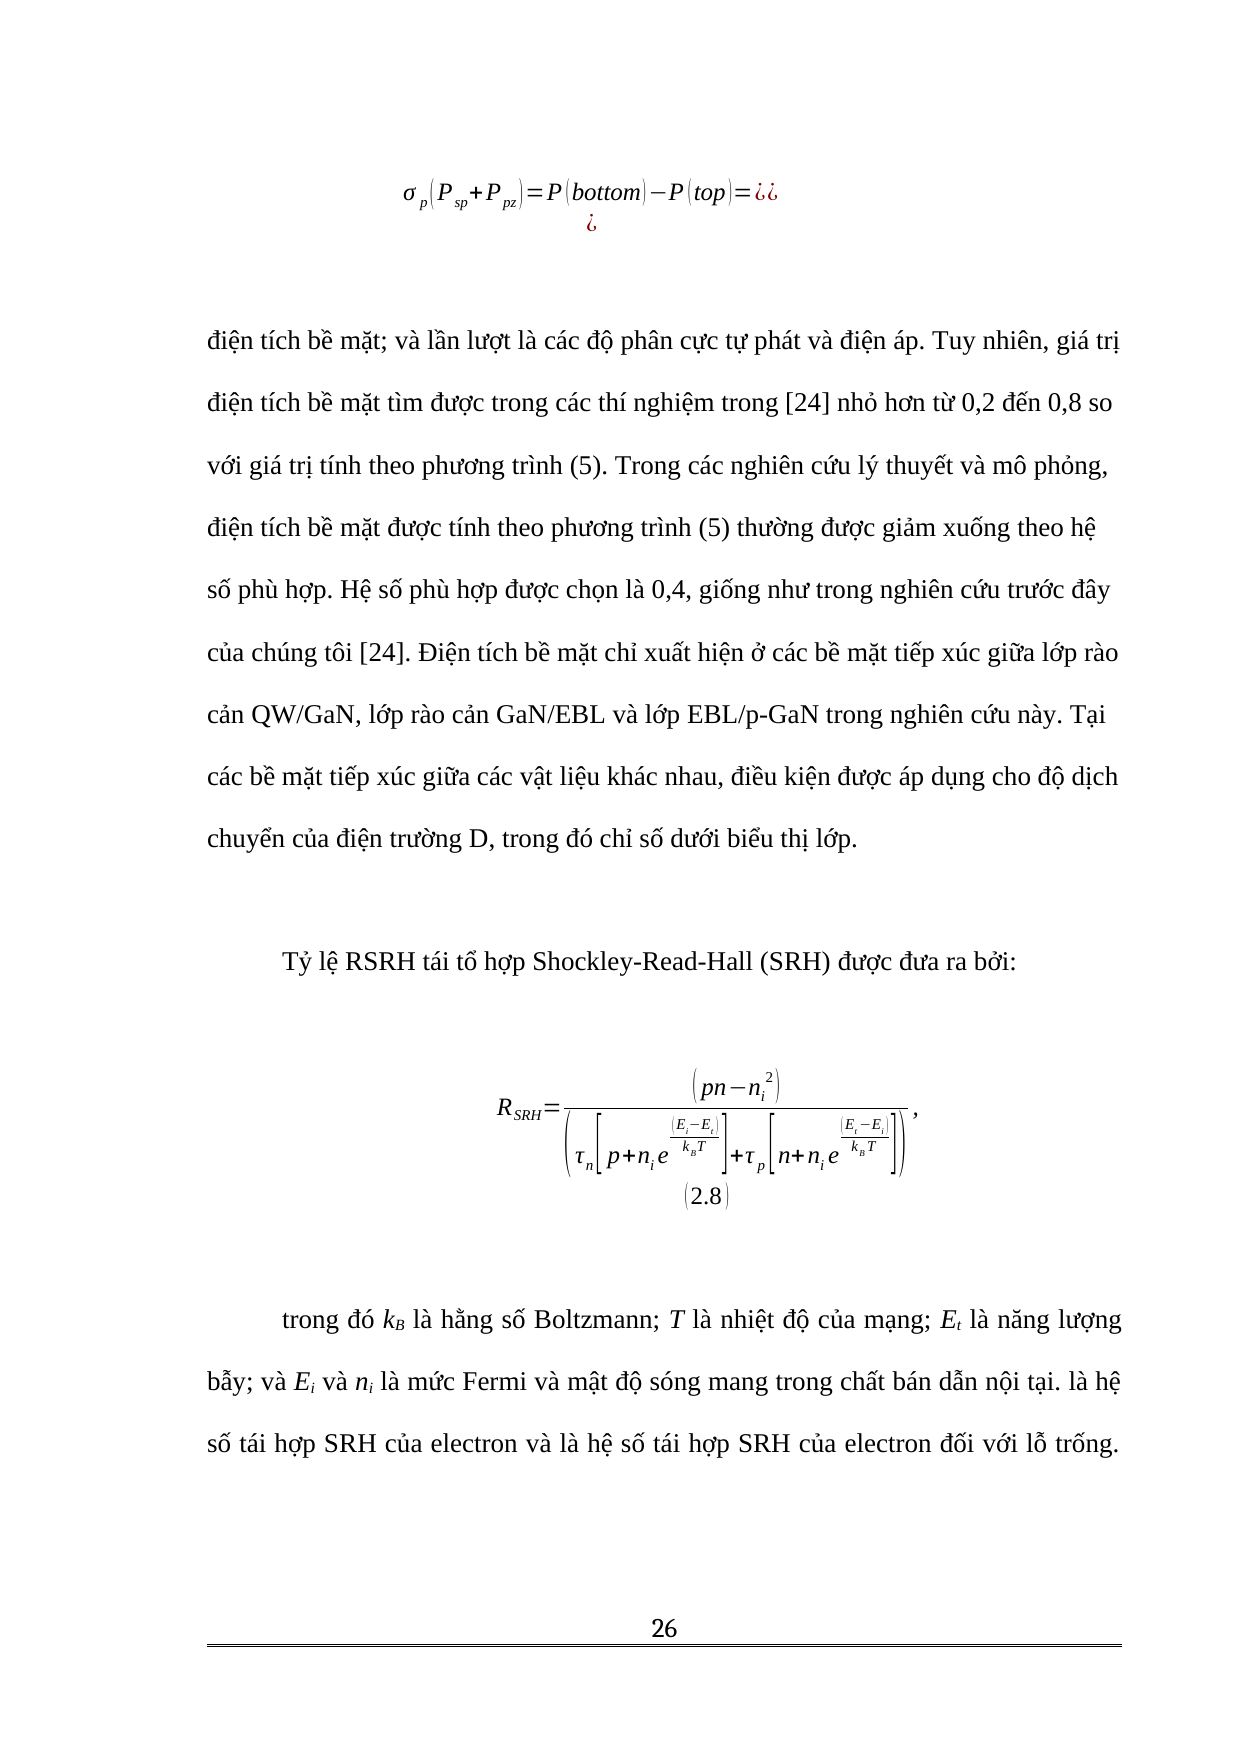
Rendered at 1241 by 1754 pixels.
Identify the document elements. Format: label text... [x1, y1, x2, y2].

text Tỷ lệ RSRH tái tổ hợp Shockley-Read-Hall (SRH) được đưa ra bởi: [207, 945, 1122, 976]
text điện tích bề mặt; và lần lượt là các độ phân cực tự phát và điện áp. Tuy nhiên, giá trị điện tích bề mặt tìm được trong các thí nghiệm trong [24] nhỏ hơn từ 0,2 đến 0,8 so với giá trị tính theo phương trình (5). Trong các nghiên cứu lý thuyết và mô phỏng, điện tích bề mặt được tính theo phương trình (5) thường được giảm xuống theo hệ số phù hợp. Hệ số phù hợp được chọn là 0,4, giống như trong nghiên cứu trước đây của chúng tôi [24]. Điện tích bề mặt chỉ xuất hiện ở các bề mặt tiếp xúc giữa lớp rào cản QW/GaN, lớp rào cản GaN/EBL và lớp EBL/p-GaN trong nghiên cứu này. Tại các bề mặt tiếp xúc giữa các vật liệu khác nhau, điều kiện được áp dụng cho độ dịch chuyển của điện trường D, trong đó chỉ số dưới biểu thị lớp. [207, 324, 1122, 854]
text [207, 1303, 1122, 1459]
